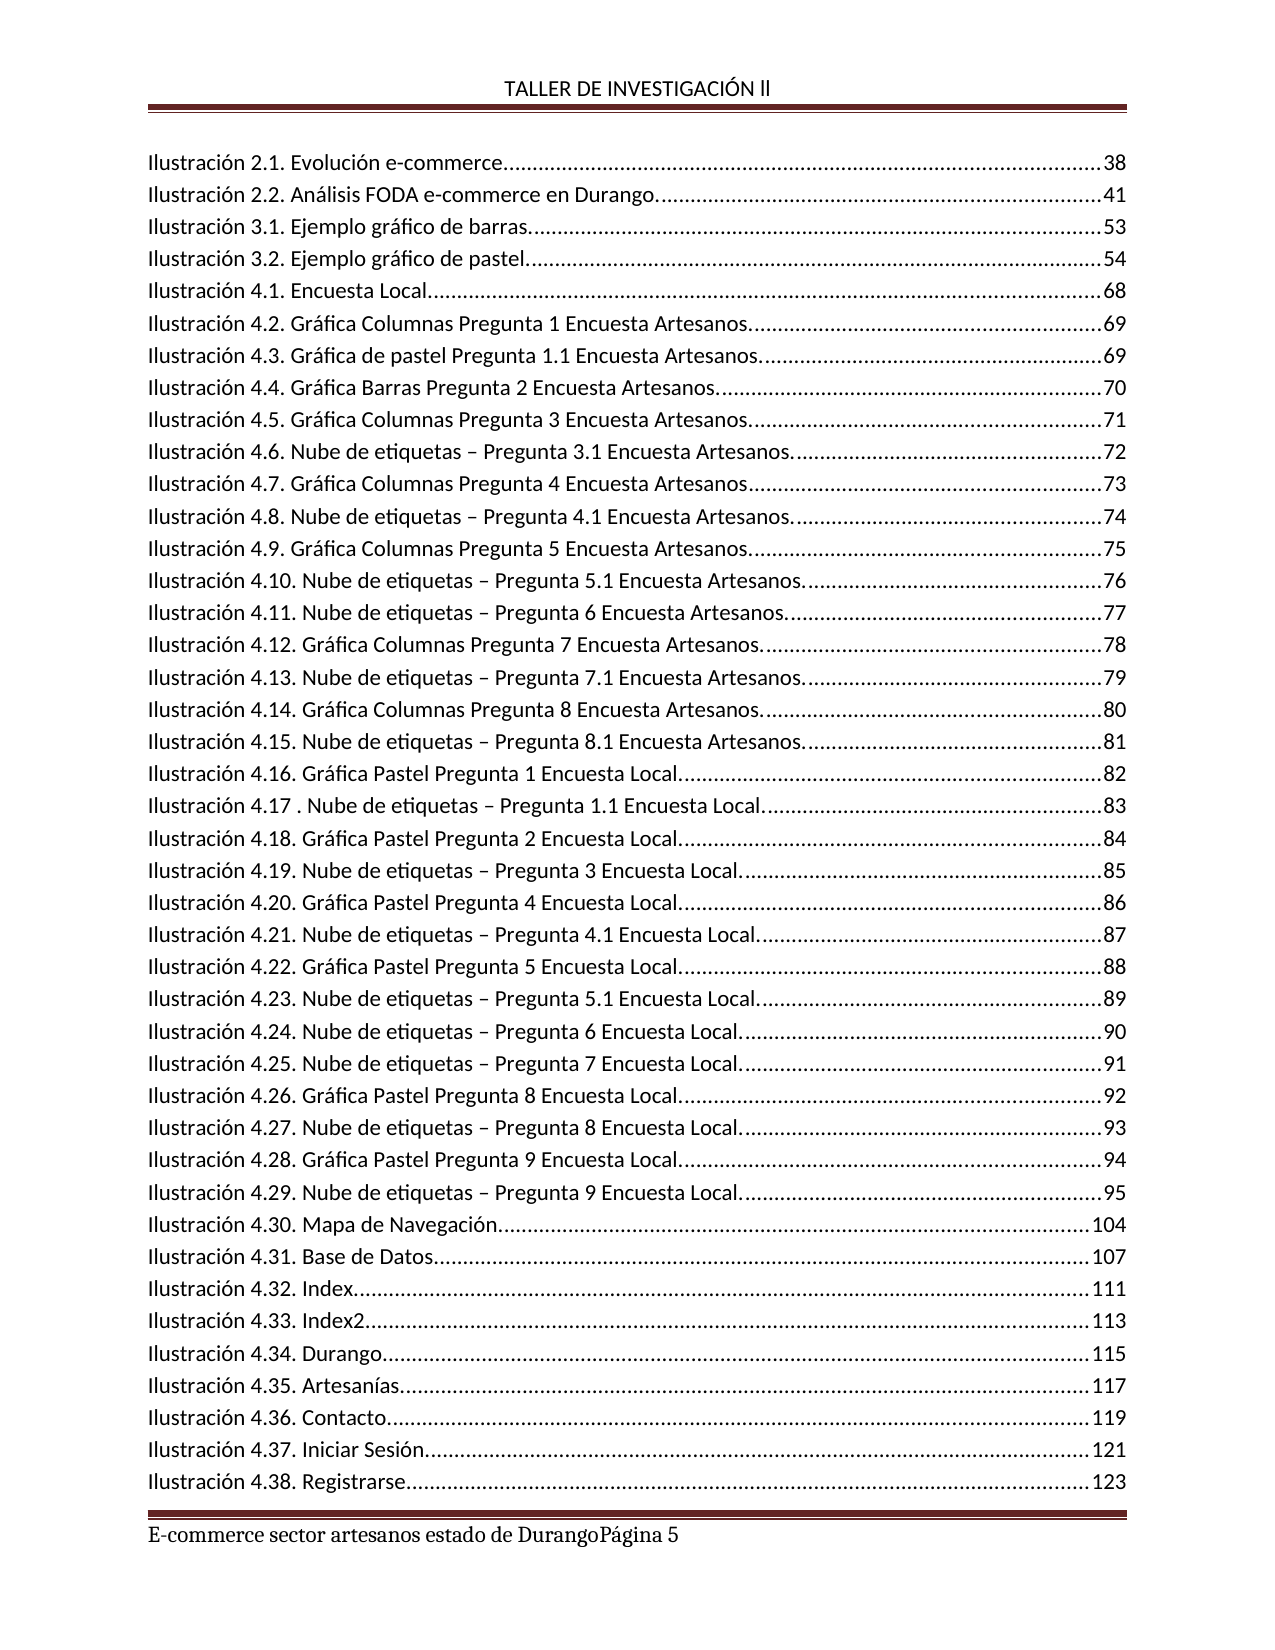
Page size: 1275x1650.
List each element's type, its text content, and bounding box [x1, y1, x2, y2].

text Ilustración 4.35. Artesanías. 117 [148, 1371, 1127, 1399]
text Ilustración 4.8. Nube de etiquetas – Pregunta 4.1 Encuesta Artesanos. 74 [148, 502, 1127, 530]
text Ilustración 4.12. Gráfica Columnas Pregunta 7 Encuesta Artesanos. 78 [148, 631, 1127, 658]
text Ilustración 4.3. Gráfica de pastel Pregunta 1.1 Encuesta Artesanos. 69 [148, 341, 1127, 369]
text Ilustración 4.36. Contacto. 119 [148, 1403, 1127, 1431]
text Ilustración 4.10. Nube de etiquetas – Pregunta 5.1 Encuesta Artesanos. 76 [148, 566, 1127, 594]
text Ilustración 2.1. Evolución e-commerce. 38 [148, 148, 1127, 176]
text Ilustración 4.11. Nube de etiquetas – Pregunta 6 Encuesta Artesanos. 77 [148, 598, 1127, 626]
text Ilustración 4.24. Nube de etiquetas – Pregunta 6 Encuesta Local. 90 [148, 1017, 1127, 1045]
text Ilustración 4.25. Nube de etiquetas – Pregunta 7 Encuesta Local. 91 [148, 1049, 1127, 1077]
text Ilustración 3.1. Ejemplo gráfico de barras. 53 [148, 212, 1127, 240]
text Ilustración 4.30. Mapa de Navegación. 104 [148, 1210, 1127, 1238]
text Ilustración 4.2. Gráfica Columnas Pregunta 1 Encuesta Artesanos. 69 [148, 309, 1127, 337]
text Ilustración 4.16. Gráfica Pastel Pregunta 1 Encuesta Local. 82 [148, 759, 1127, 787]
text Ilustración 4.6. Nube de etiquetas – Pregunta 3.1 Encuesta Artesanos. 72 [148, 437, 1127, 465]
text Ilustración 4.31. Base de Datos. 107 [148, 1242, 1127, 1270]
text Ilustración 4.17 . Nube de etiquetas – Pregunta 1.1 Encuesta Local. 83 [148, 791, 1127, 819]
text Ilustración 4.23. Nube de etiquetas – Pregunta 5.1 Encuesta Local. 89 [148, 984, 1127, 1013]
text Ilustración 4.28. Gráfica Pastel Pregunta 9 Encuesta Local. 94 [148, 1146, 1127, 1173]
text Ilustración 4.15. Nube de etiquetas – Pregunta 8.1 Encuesta Artesanos. 81 [148, 727, 1127, 755]
text Ilustración 4.26. Gráfica Pastel Pregunta 8 Encuesta Local. 92 [148, 1081, 1127, 1109]
text Ilustración 4.13. Nube de etiquetas – Pregunta 7.1 Encuesta Artesanos. 79 [148, 663, 1127, 691]
text Ilustración 4.14. Gráfica Columnas Pregunta 8 Encuesta Artesanos. 80 [148, 695, 1127, 723]
text Ilustración 4.34. Durango. 115 [148, 1339, 1127, 1367]
text Ilustración 4.32. Index. 111 [148, 1274, 1127, 1302]
text Ilustración 4.33. Index2. 113 [148, 1306, 1127, 1334]
text Ilustración 4.27. Nube de etiquetas – Pregunta 8 Encuesta Local. 93 [148, 1113, 1127, 1141]
text Ilustración 4.38. Registrarse. 123 [148, 1467, 1127, 1495]
text Ilustración 4.4. Gráfica Barras Pregunta 2 Encuesta Artesanos. 70 [148, 373, 1127, 401]
text Ilustración 4.9. Gráfica Columnas Pregunta 5 Encuesta Artesanos. 75 [148, 534, 1127, 562]
text Ilustración 4.22. Gráfica Pastel Pregunta 5 Encuesta Local. 88 [148, 952, 1127, 980]
text Ilustración 4.7. Gráfica Columnas Pregunta 4 Encuesta Artesanos 73 [148, 469, 1127, 498]
text Ilustración 4.1. Encuesta Local. 68 [148, 276, 1127, 304]
text Ilustración 4.37. Iniciar Sesión. 121 [148, 1435, 1127, 1463]
text Ilustración 4.19. Nube de etiquetas – Pregunta 3 Encuesta Local. 85 [148, 856, 1127, 884]
text Ilustración 2.2. Análisis FODA e-commerce en Durango. 41 [148, 180, 1127, 208]
text Ilustración 4.18. Gráfica Pastel Pregunta 2 Encuesta Local. 84 [148, 824, 1127, 852]
text Ilustración 4.5. Gráfica Columnas Pregunta 3 Encuesta Artesanos. 71 [148, 405, 1127, 433]
text Ilustración 3.2. Ejemplo gráfico de pastel. 54 [148, 244, 1127, 272]
text Ilustración 4.20. Gráfica Pastel Pregunta 4 Encuesta Local. 86 [148, 888, 1127, 916]
text Ilustración 4.21. Nube de etiquetas – Pregunta 4.1 Encuesta Local. 87 [148, 920, 1127, 948]
text Ilustración 4.29. Nube de etiquetas – Pregunta 9 Encuesta Local. 95 [148, 1178, 1127, 1206]
